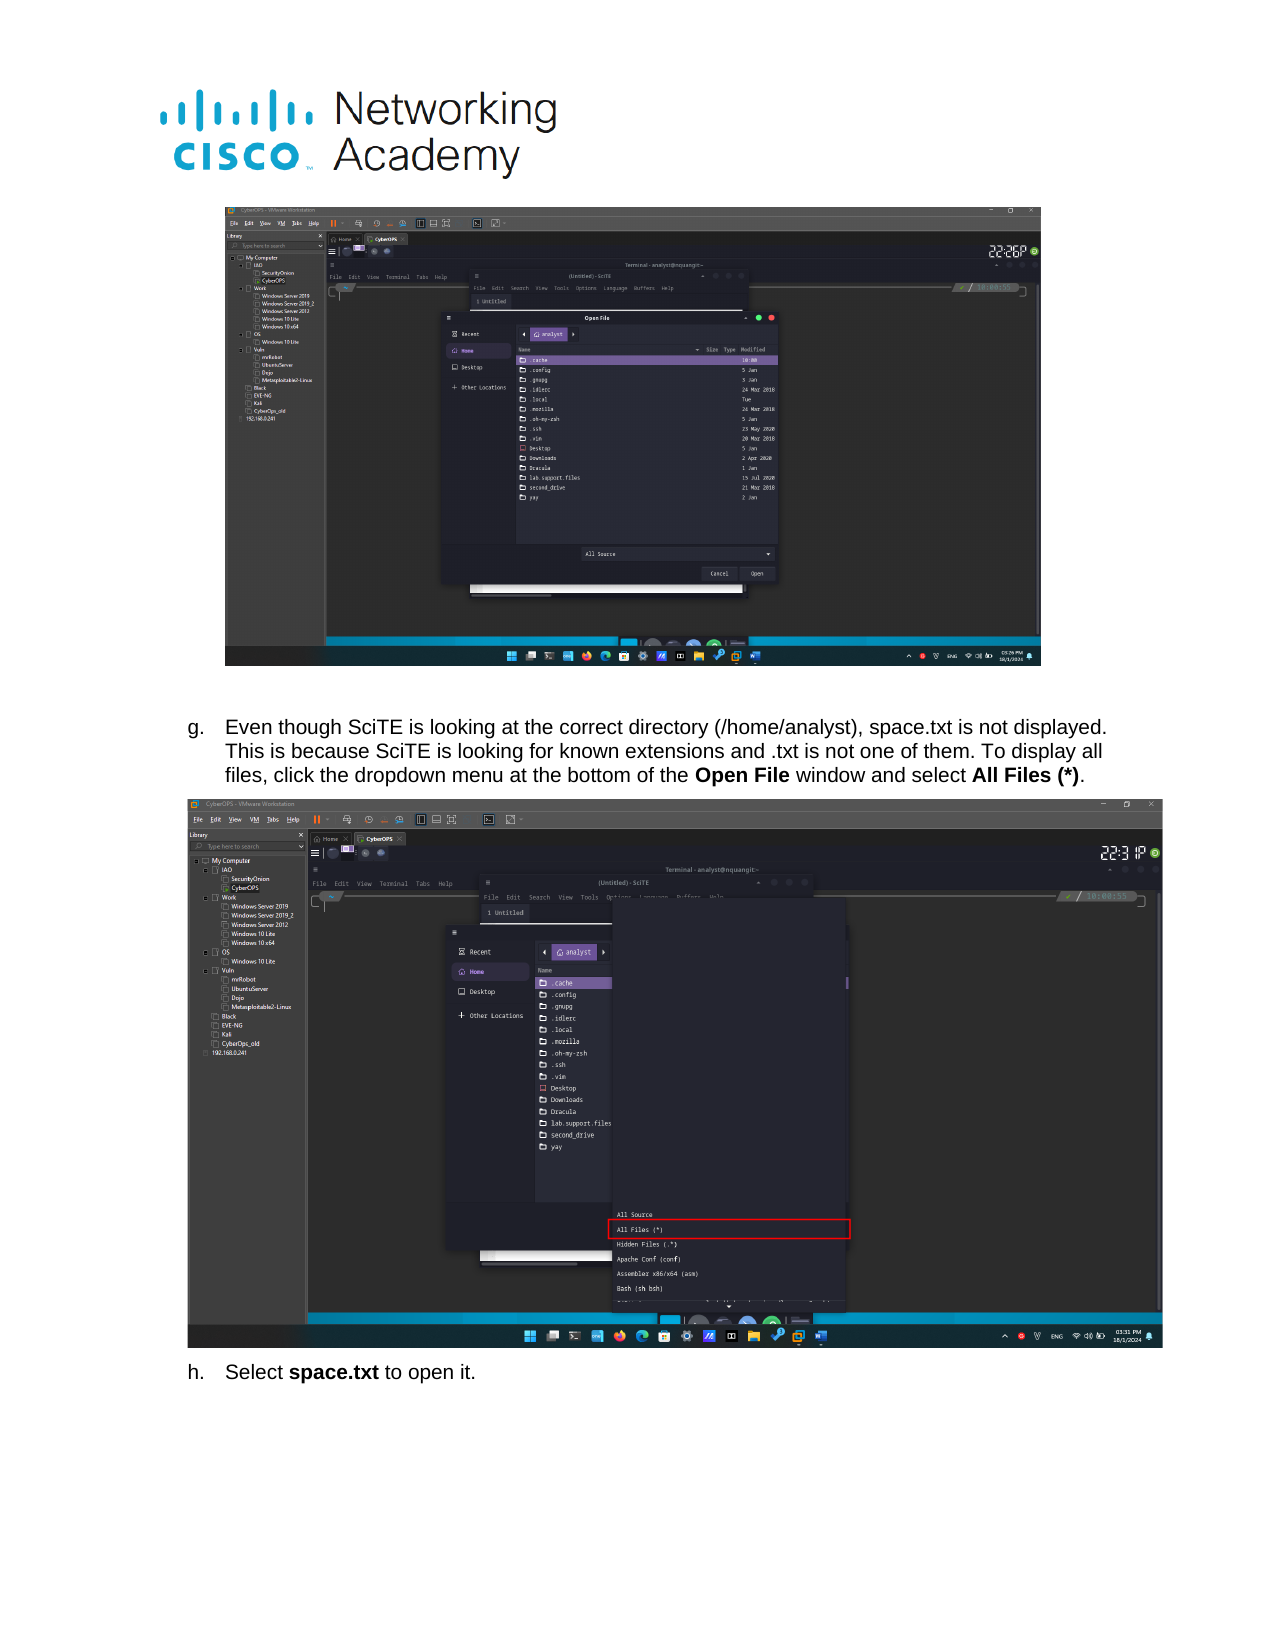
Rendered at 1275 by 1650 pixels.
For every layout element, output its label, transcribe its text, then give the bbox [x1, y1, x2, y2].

list Select space.txt to open it. [187, 1360, 1125, 1384]
picture [187, 799, 1163, 1348]
picture [150, 75, 1041, 666]
list Even though SciTE is looking at the correct directory (/home/analyst), space.txt is not displayed. This is because SciTE is looking for known extensions and .txt is not one of them. To display all files, click the dropdown menu at the bottom of the Open File window and select All Files (*). [187, 715, 1125, 787]
